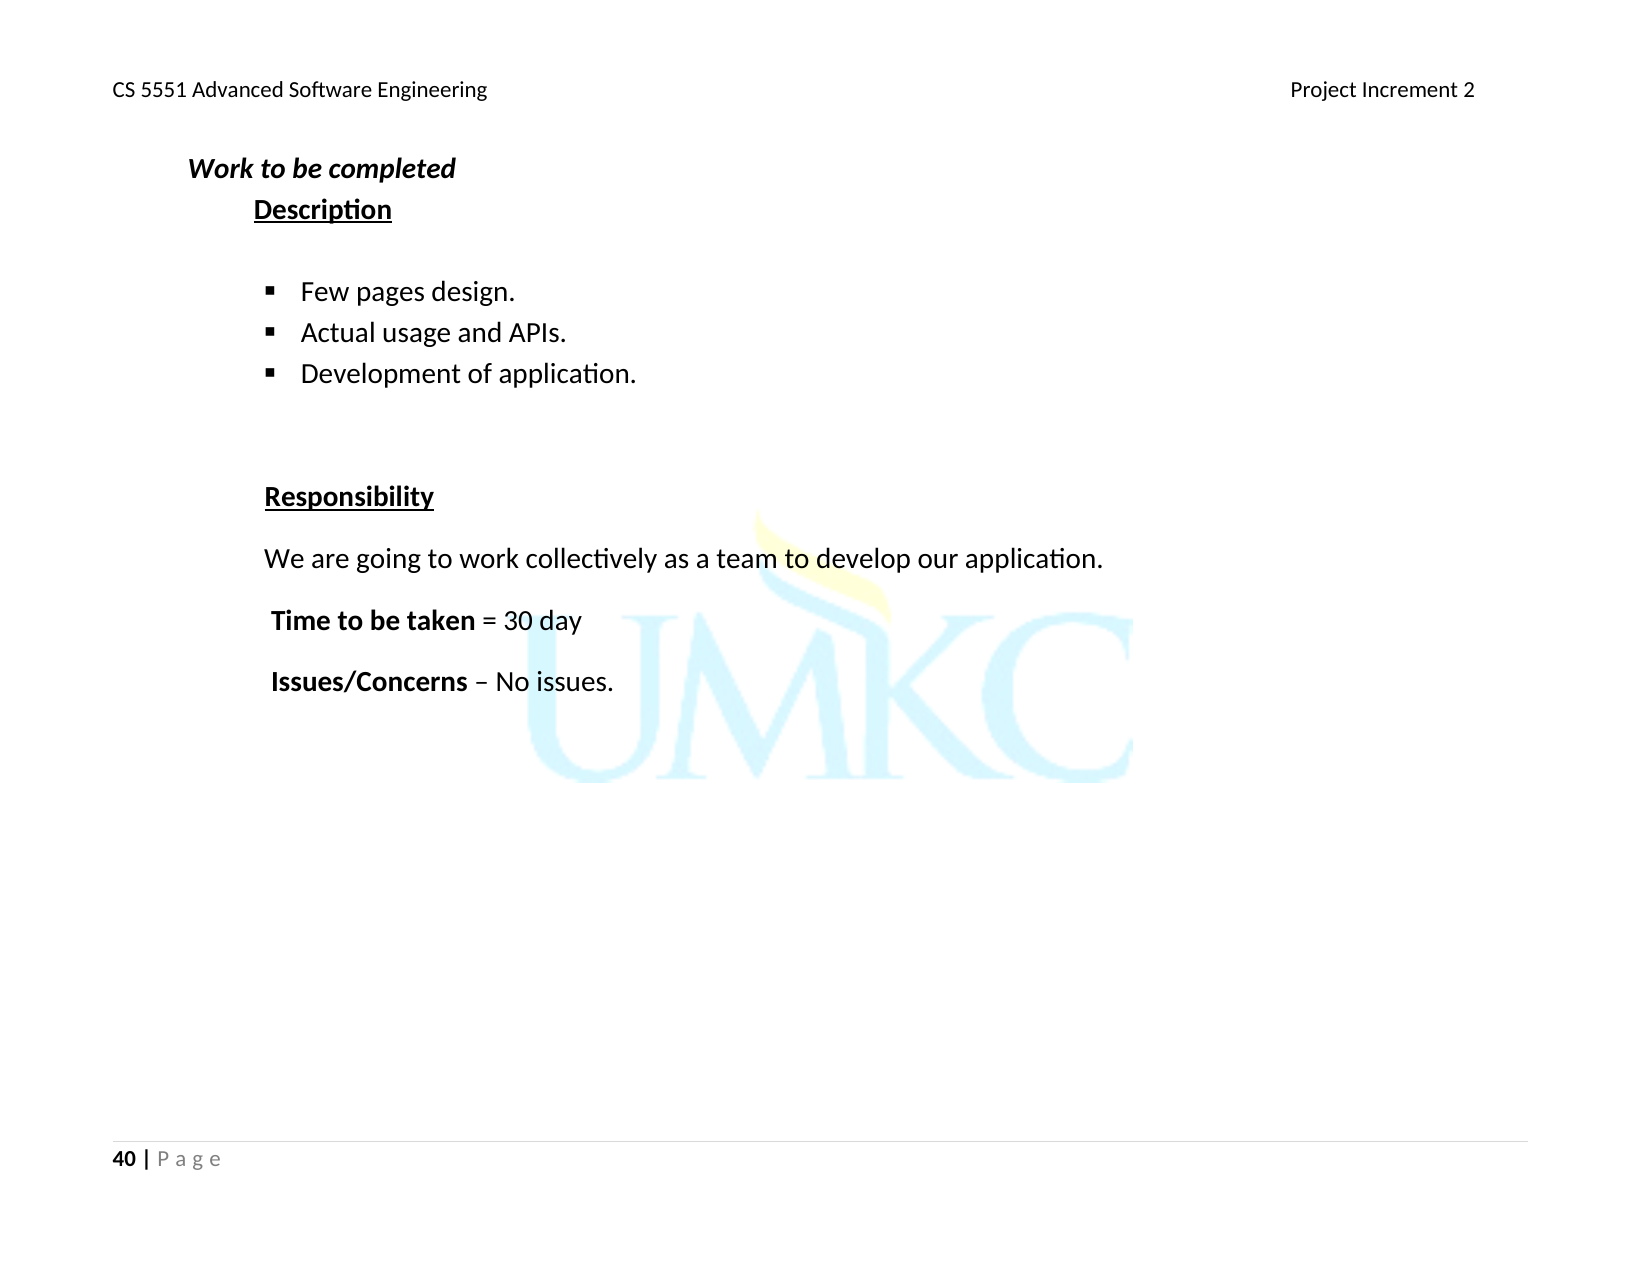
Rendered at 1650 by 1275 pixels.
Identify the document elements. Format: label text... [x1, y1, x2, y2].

list Actual usage and APIs. [263, 314, 1566, 349]
list Description [187, 191, 1566, 227]
list Work to be completed [187, 150, 1566, 186]
text Responsibility [112, 478, 1566, 514]
text We are going to work collectively as a team to develop our application. [112, 540, 1566, 576]
list Few pages design. [263, 273, 1566, 308]
text Issues/Concerns – No issues. [112, 663, 1566, 699]
list Development of application. [263, 355, 1566, 390]
text Time to be taken = 30 day [112, 602, 1566, 637]
